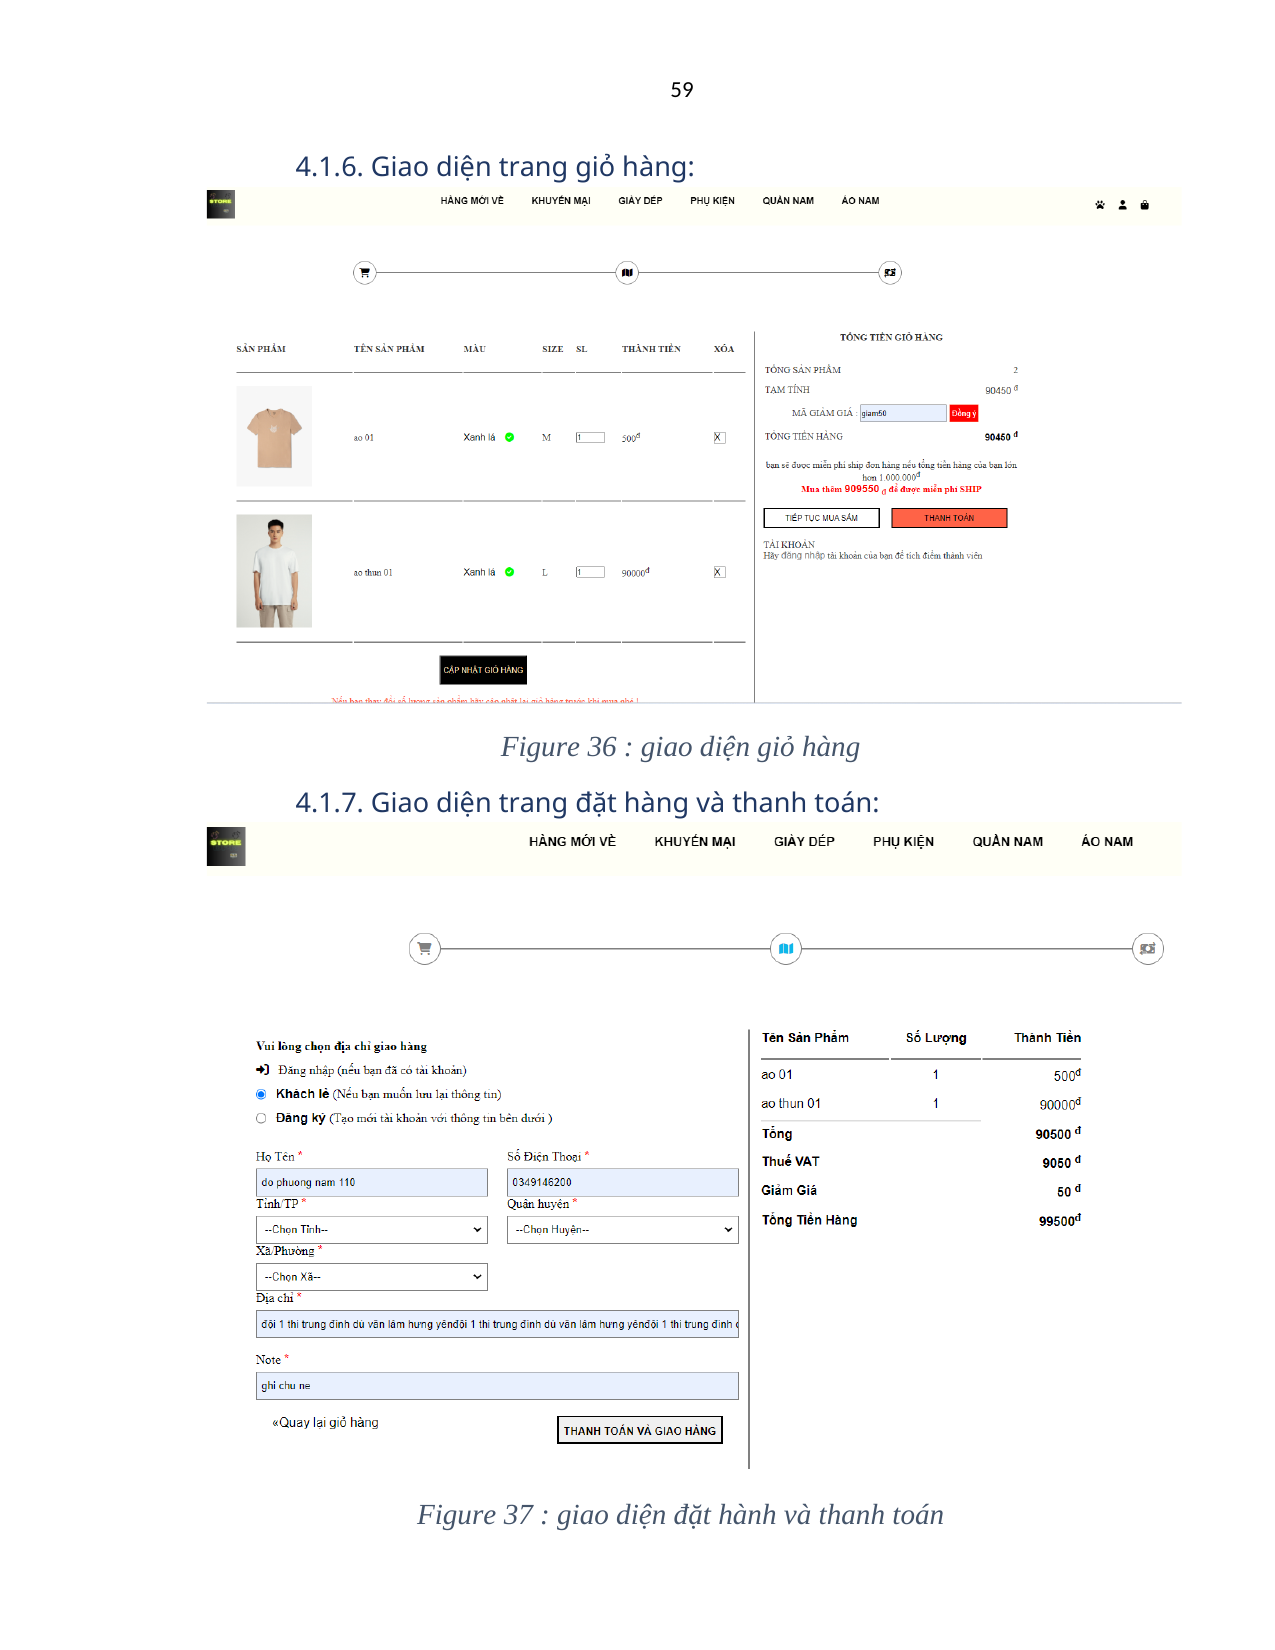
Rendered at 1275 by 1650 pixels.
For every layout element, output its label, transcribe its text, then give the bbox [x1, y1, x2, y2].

picture [206, 822, 1182, 1472]
text Figure 37 : giao diện đặt hành và thanh toán [207, 1497, 1157, 1531]
subtitle 4.1.7. Giao diện trang đặt hàng và thanh toán: [295, 783, 1157, 820]
subtitle 4.1.6. Giao diện trang giỏ hàng: [295, 148, 1157, 184]
text Figure 36 : giao diện giỏ hàng [207, 729, 1157, 762]
picture [206, 187, 1182, 704]
